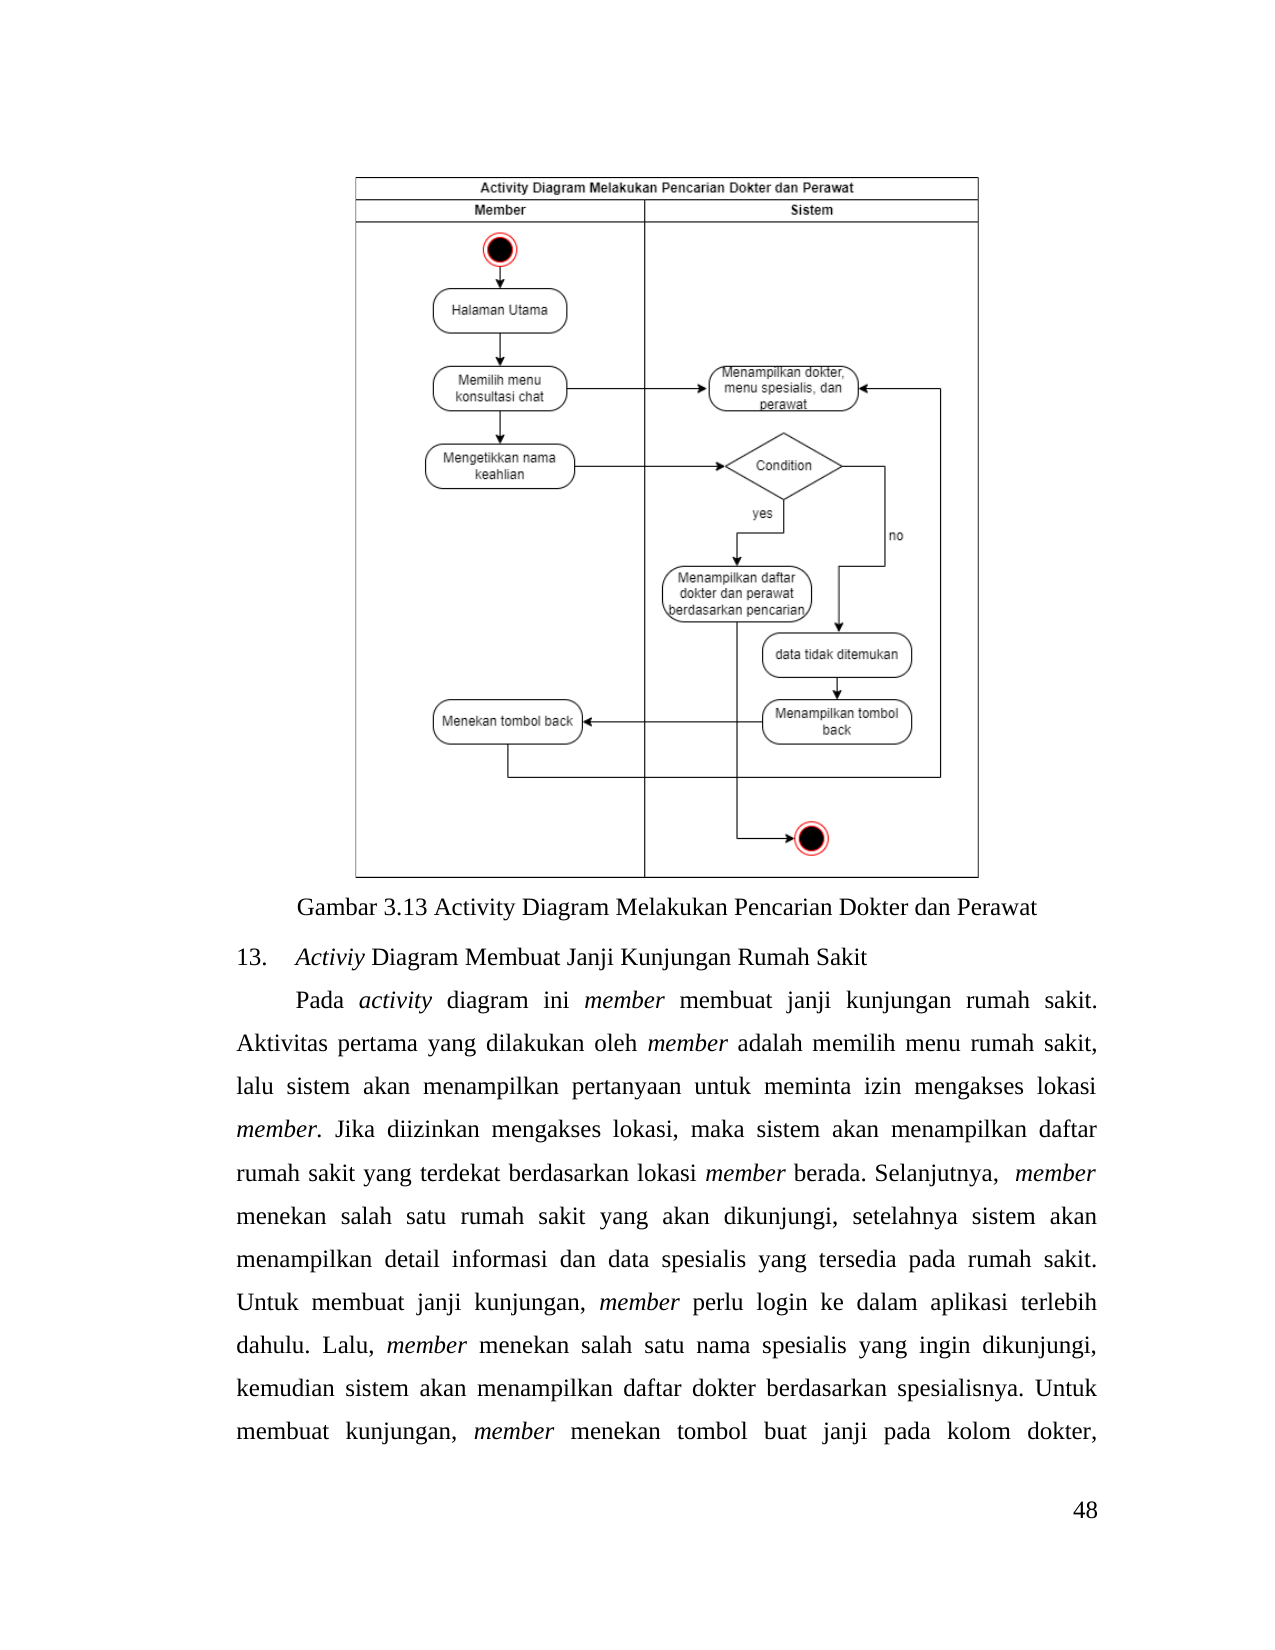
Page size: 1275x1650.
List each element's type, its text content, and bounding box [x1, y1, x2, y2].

list Activiy Diagram Membuat Janji Kunjungan Rumah Sakit [236, 942, 1098, 971]
picture [355, 177, 979, 878]
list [236, 985, 1098, 1445]
text Gambar 3.13 Activity Diagram Melakukan Pencarian Dokter dan Perawat [236, 892, 1098, 921]
